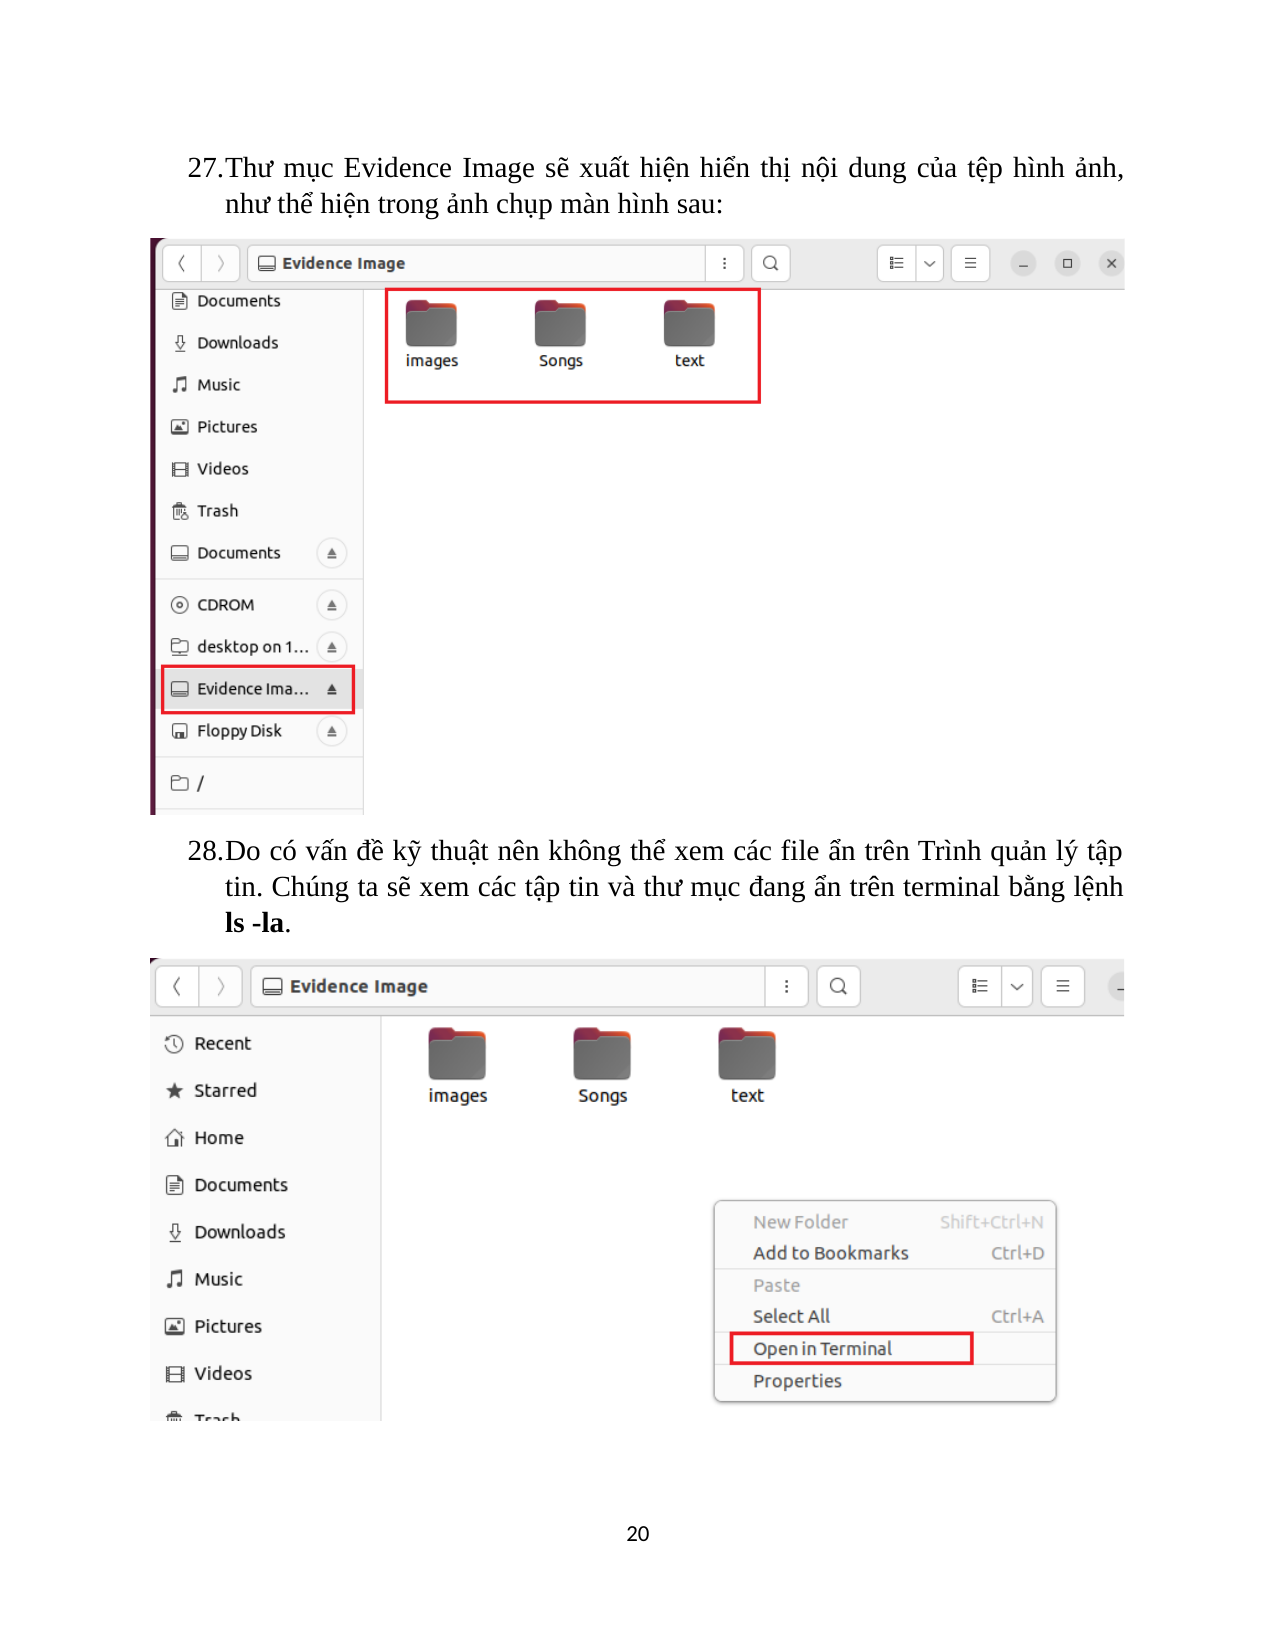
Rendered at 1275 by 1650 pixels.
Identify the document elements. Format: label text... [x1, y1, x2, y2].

picture [150, 958, 1125, 1421]
picture [150, 238, 1125, 815]
list Thư mục Evidence Image sẽ xuất hiện hiển thị nội dung của tệp hình ảnh, như thể hiện trong ảnh chụp màn hình sau: [187, 150, 1125, 220]
list Do có vấn đề kỹ thuật nên không thể xem các file ẩn trên Trình quản lý tập tin. Chúng ta sẽ xem các tập tin và thư mục đang ẩn trên terminal bằng lệnh ls -la. [187, 833, 1125, 939]
